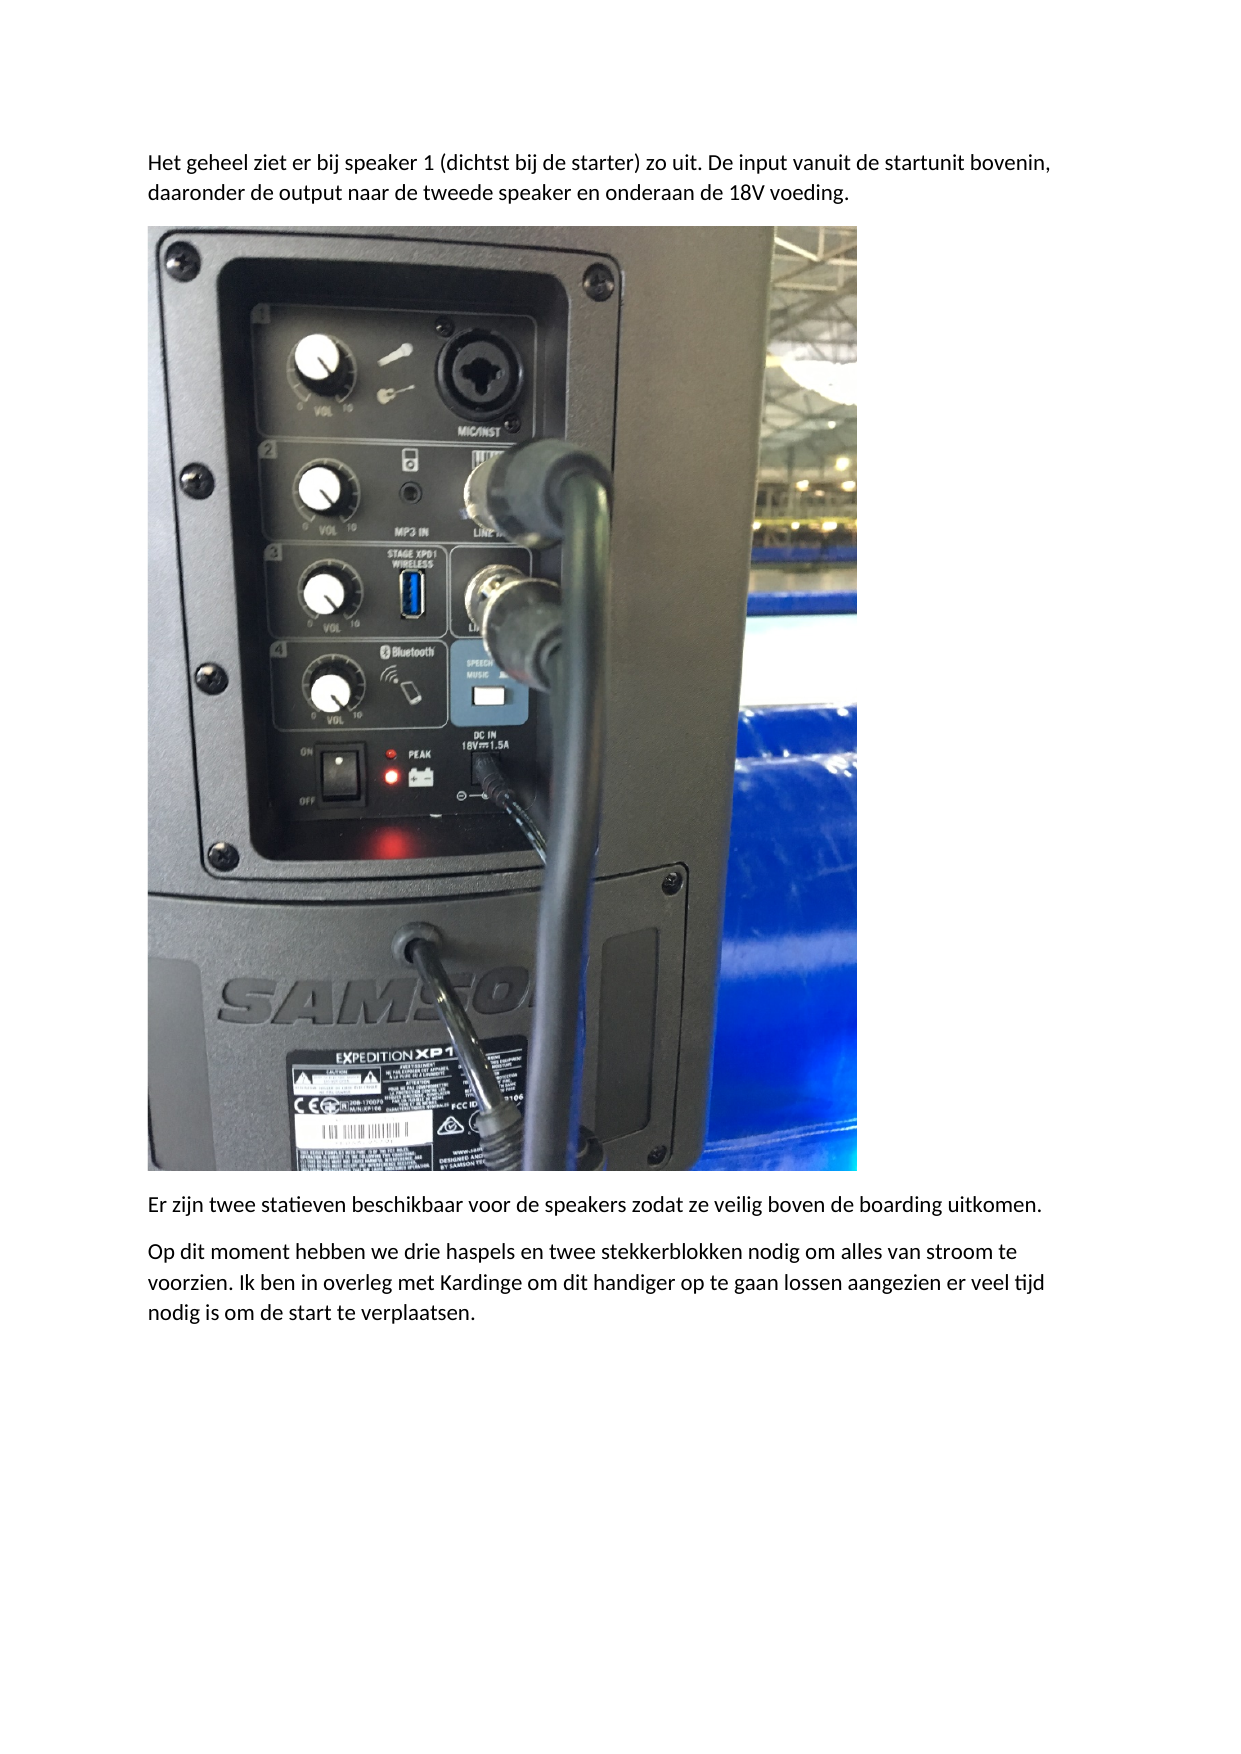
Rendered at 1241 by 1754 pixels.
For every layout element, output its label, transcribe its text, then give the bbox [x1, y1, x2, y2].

picture [853, 1154, 857, 1171]
text Er zijn twee statieven beschikbaar voor de speakers zodat ze veilig boven de boarding uitkomen. [148, 1191, 1093, 1218]
text Op dit moment hebben we drie haspels en twee stekkerblokken nodig om alles van stroom te voorzien. Ik ben in overleg met Kardinge om dit handiger op te gaan lossen aangezien er veel tijd nodig is om de start te verplaatsen. [148, 1237, 1093, 1326]
text Het geheel ziet er bij speaker 1 (dichtst bij de starter) zo uit. De input vanuit de startunit bovenin, daaronder de output naar de tweede speaker en onderaan de 18V voeding. [148, 148, 1093, 206]
picture [148, 227, 857, 1171]
